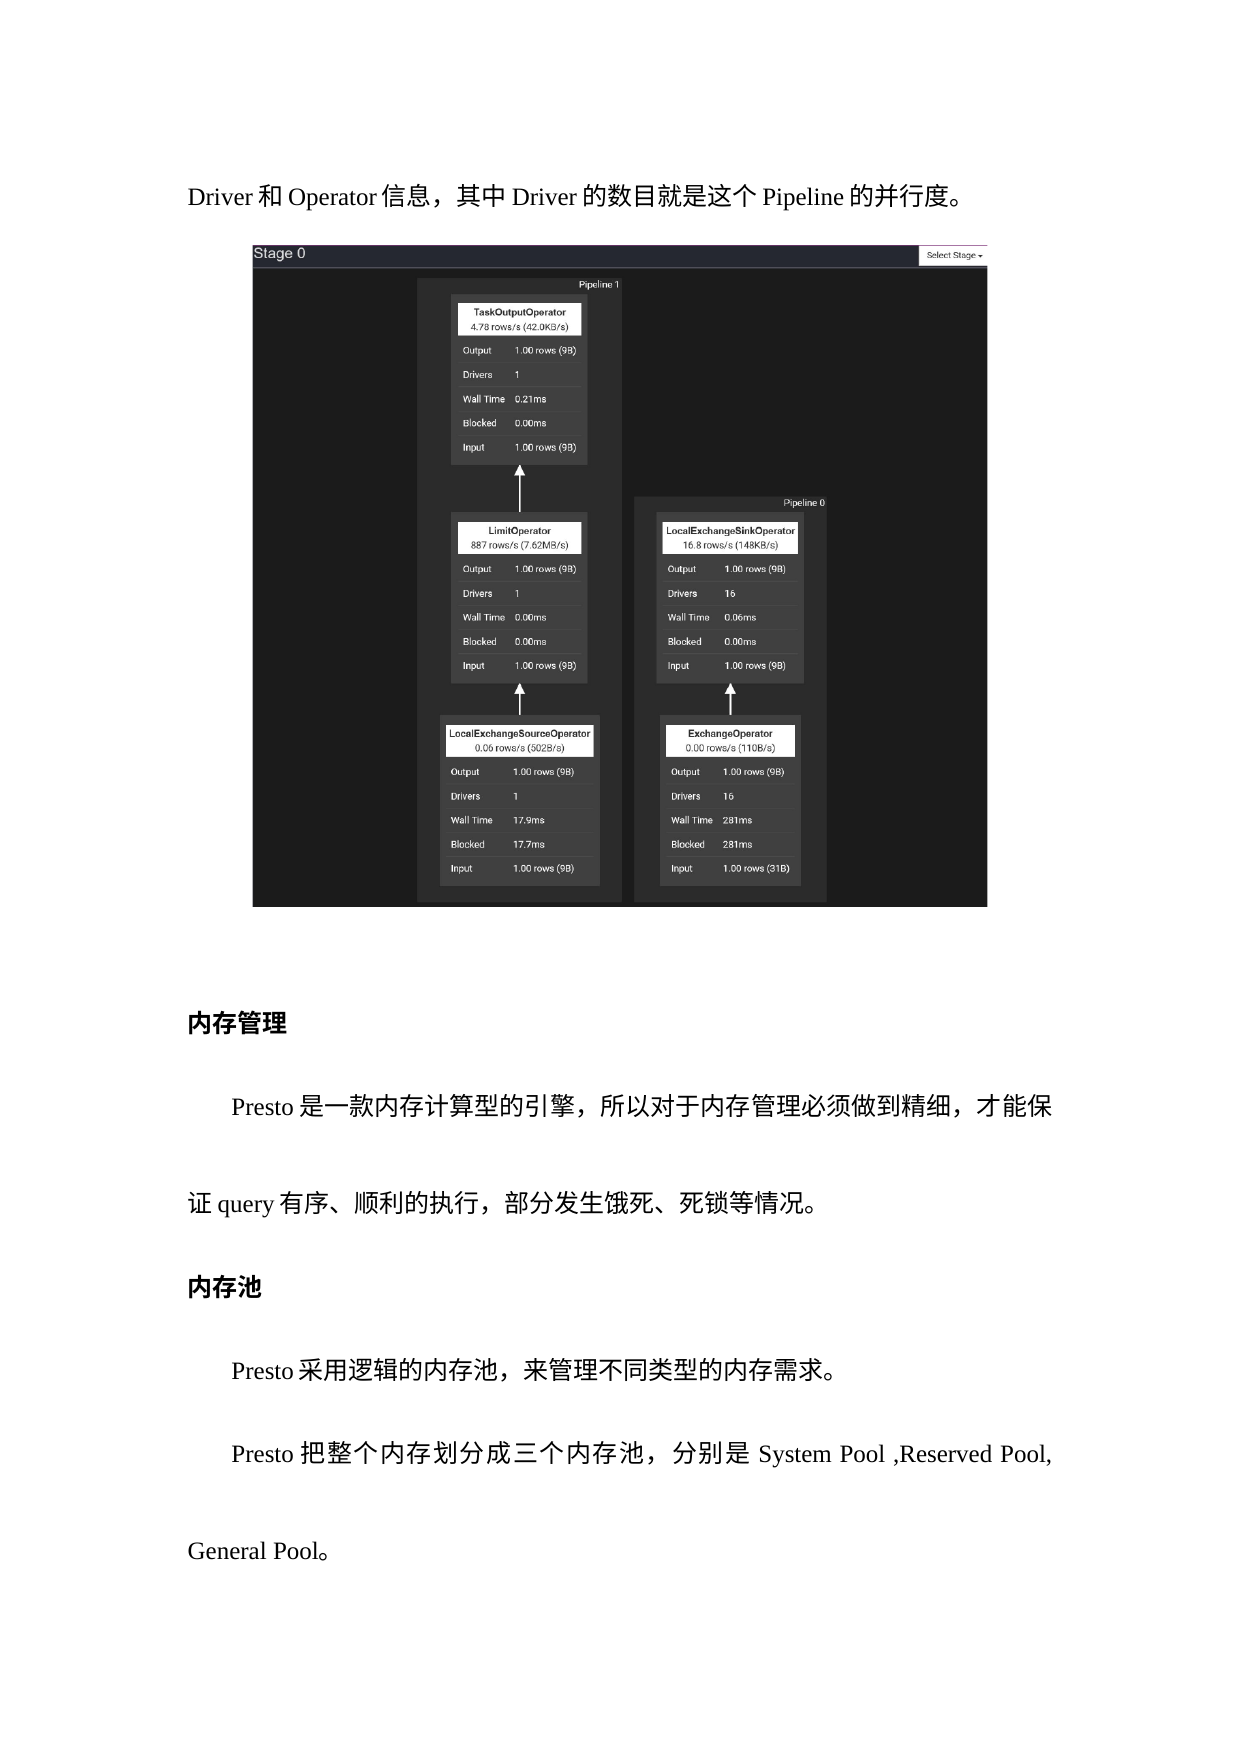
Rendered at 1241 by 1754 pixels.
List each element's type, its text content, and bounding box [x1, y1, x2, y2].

text Presto采用逻辑的内存池，来管理不同类型的内存需求。 [187, 1336, 1053, 1401]
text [187, 162, 1053, 227]
subtitle 内存池 [187, 1253, 1053, 1318]
text Presto是一款内存计算型的引擎，所以对于内存管理必须做到精细，才能保证query有序、顺利的执行，部分发生饿死、死锁等情况。 [187, 1072, 1053, 1234]
subtitle 内存管理 [187, 989, 1053, 1054]
text Presto把整个内存划分成三个内存池，分别是System Pool ,Reserved Pool, General Pool。 [187, 1419, 1053, 1581]
picture [252, 245, 988, 907]
